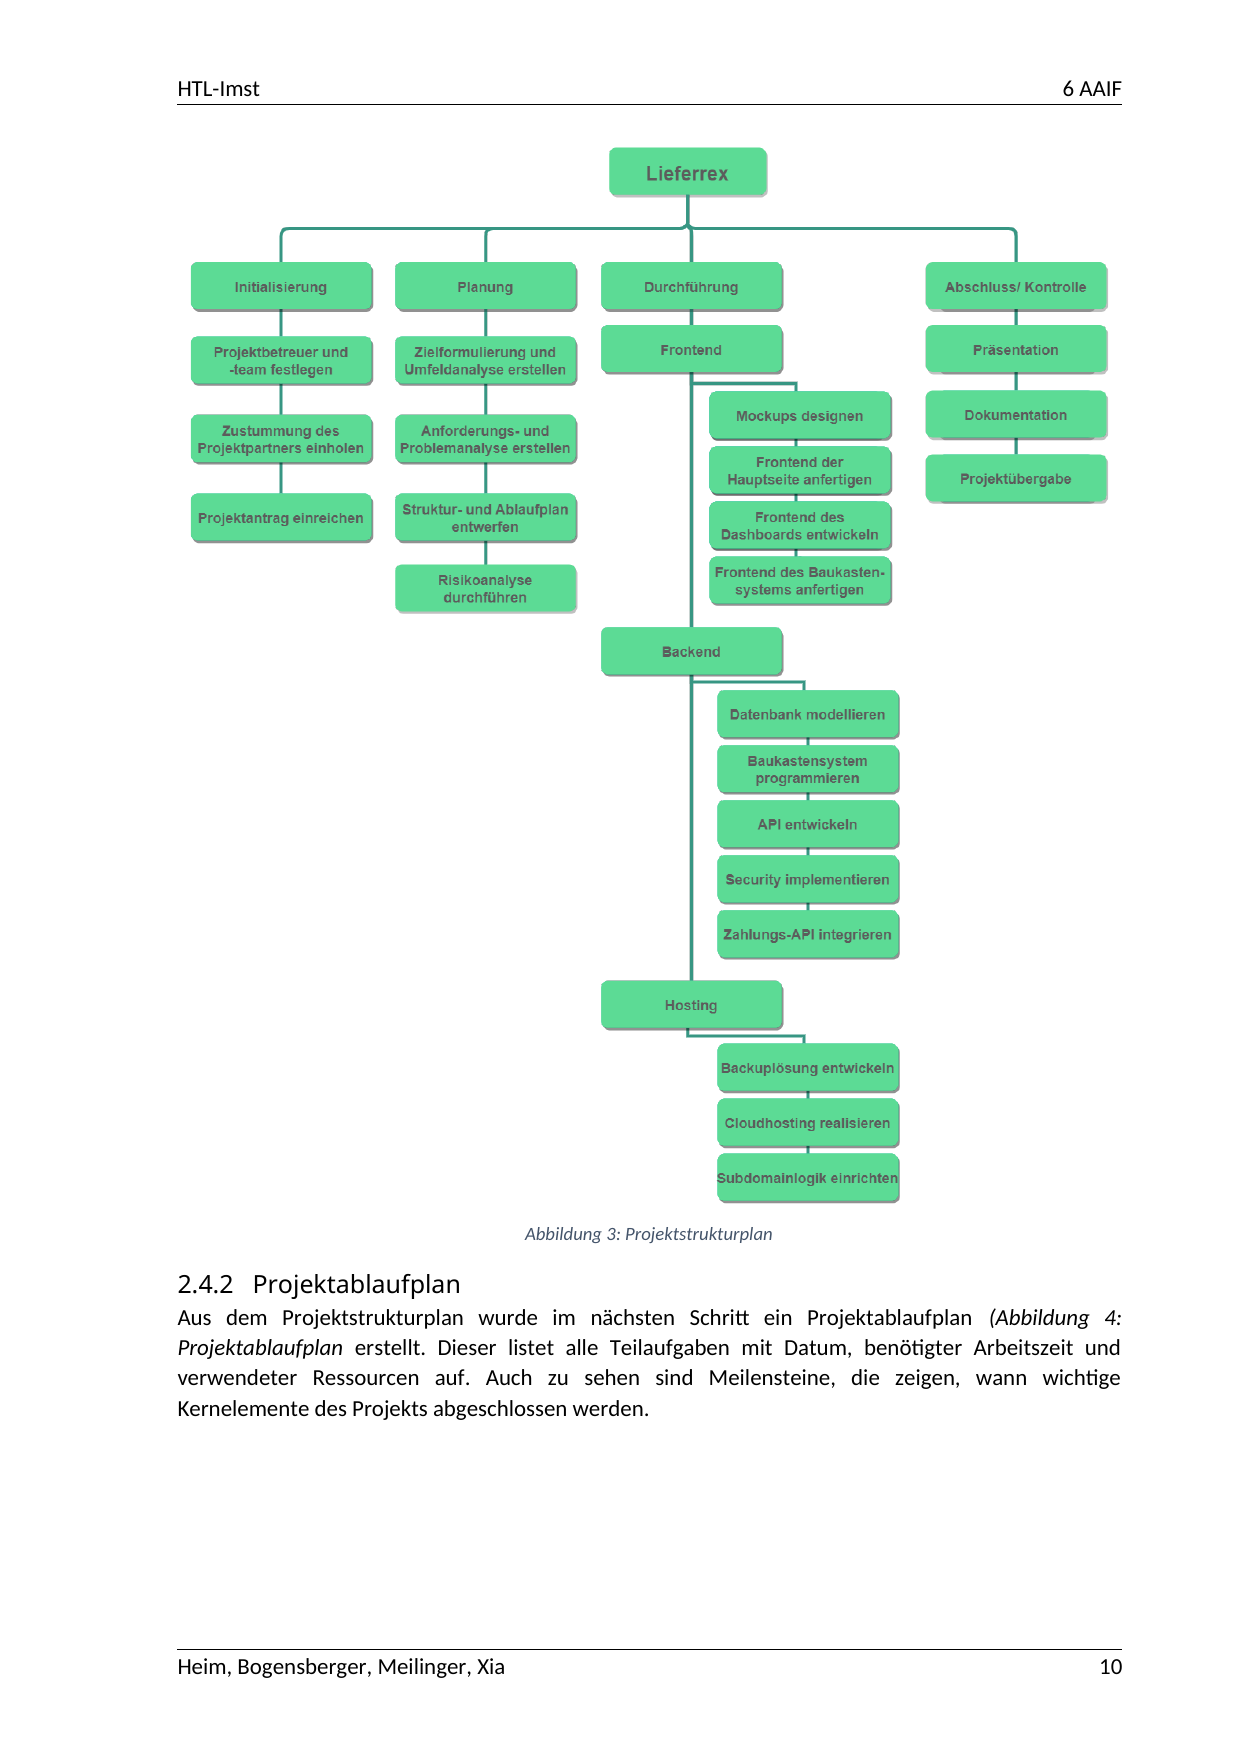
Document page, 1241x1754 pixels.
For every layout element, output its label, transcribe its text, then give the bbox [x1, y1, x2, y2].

picture [190, 147, 1109, 1204]
subtitle Projektablaufplan [177, 1266, 1122, 1300]
text Aus dem Projektstrukturplan wurde im nächsten Schritt ein Projektablaufplan (Abbildung 4: Projektablaufplan erstellt. Dieser listet alle Teilaufgaben mit Datum, benötigter Arbeitszeit und verwendeter Ressourcen auf. Auch zu sehen sind Meilensteine, die zeigen, wann wichtige Kernelemente des Projekts abgeschlossen werden. [177, 1303, 1122, 1422]
text Abbildung 3: Projektstrukturplan [177, 1223, 1122, 1246]
